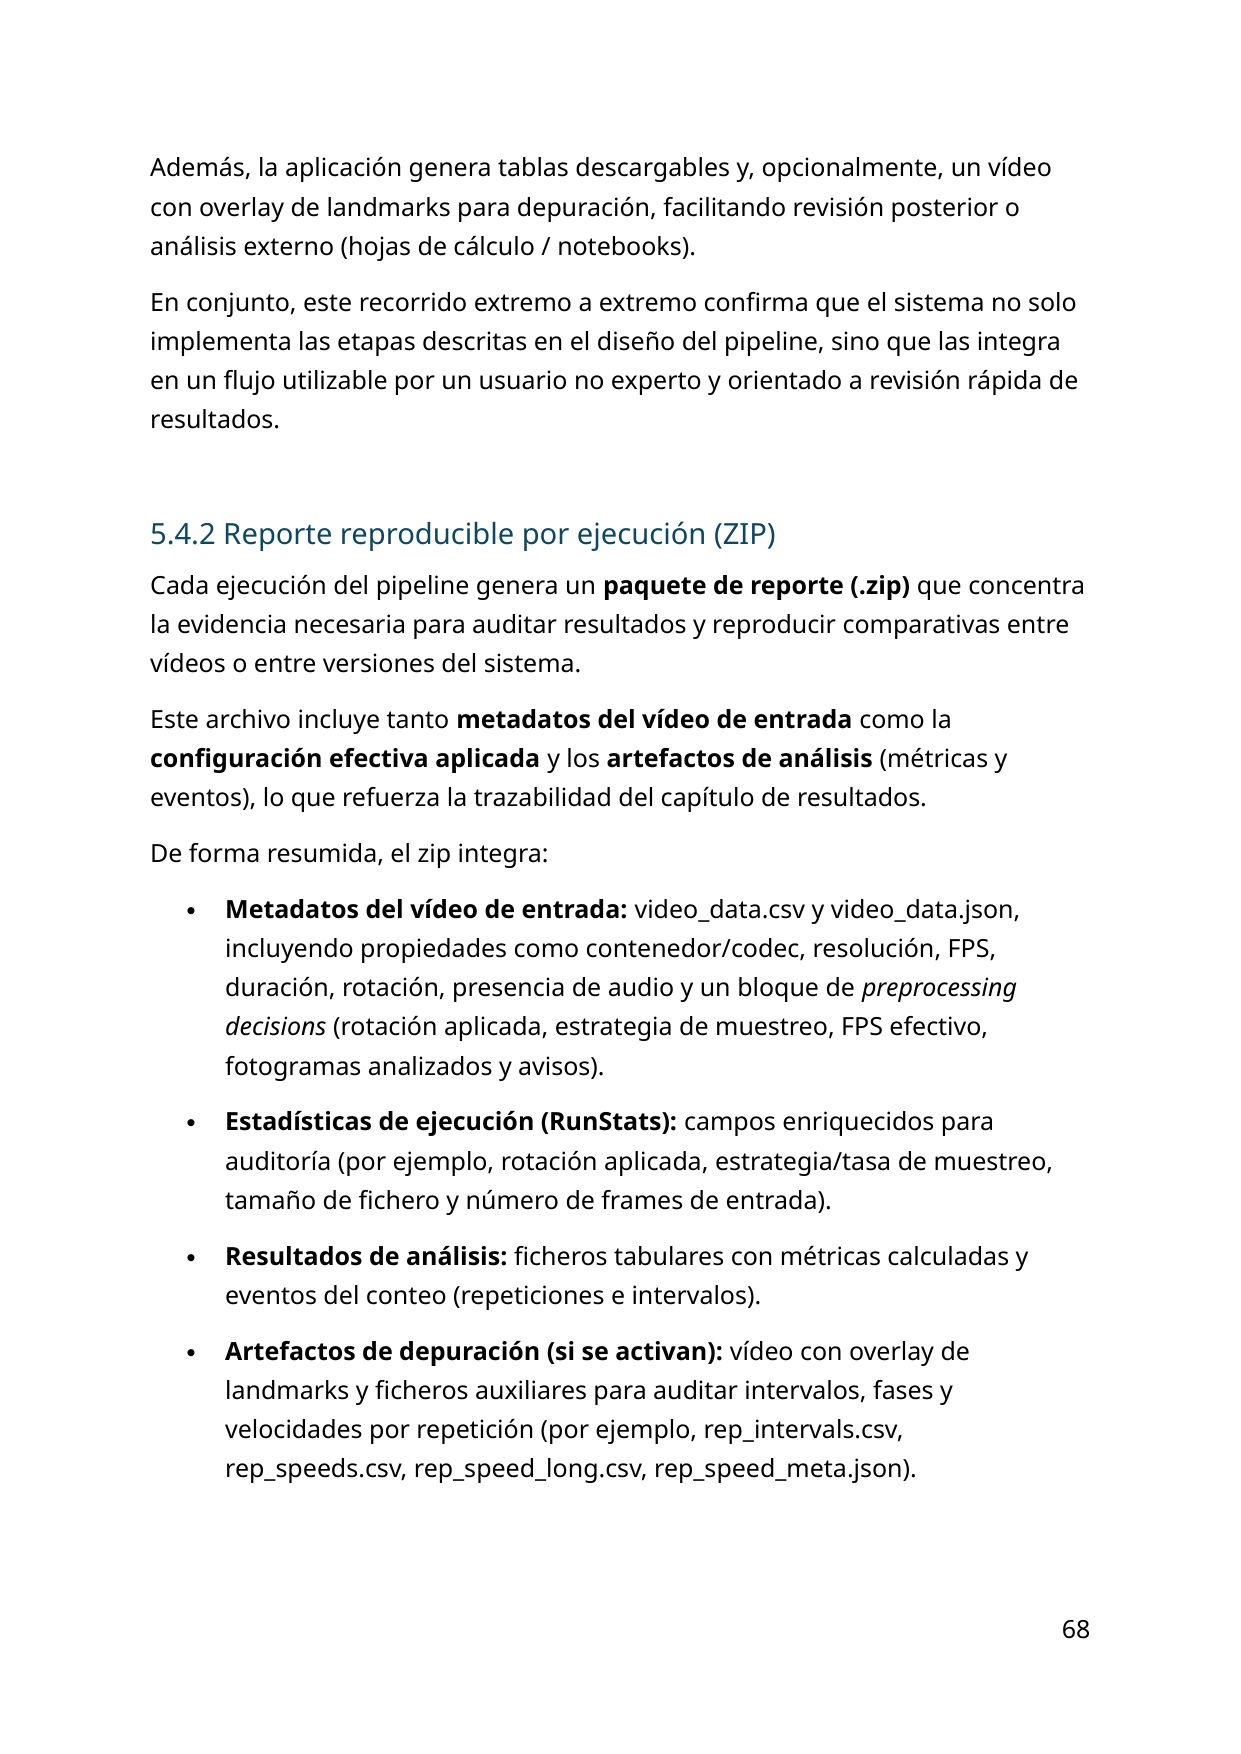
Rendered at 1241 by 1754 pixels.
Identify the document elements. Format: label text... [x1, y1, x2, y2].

list Metadatos del vídeo de entrada: video_data.csv y video_data.json, incluyendo propiedades como contenedor/codec, resolución, FPS, duración, rotación, presencia de audio y un bloque de preprocessing decisions (rotación aplicada, estrategia de muestreo, FPS efectivo, fotogramas analizados y avisos). [187, 891, 1090, 1082]
text Además, la aplicación genera tablas descargables y, opcionalmente, un vídeo con overlay de landmarks para depuración, facilitando revisión posterior o análisis externo (hojas de cálculo / notebooks). [150, 150, 1090, 262]
text De forma resumida, el zip integra: [150, 836, 1090, 870]
list Resultados de análisis: ficheros tabulares con métricas calculadas y eventos del conteo (repeticiones e intervalos). [187, 1238, 1090, 1311]
subtitle 5.4.2 Reporte reproducible por ejecución (ZIP) [150, 513, 1090, 553]
text En conjunto, este recorrido extremo a extremo confirma que el sistema no solo implementa las etapas descritas en el diseño del pipeline, sino que las integra en un flujo utilizable por un usuario no experto y orientado a revisión rápida de resultados. [150, 284, 1090, 436]
list Artefactos de depuración (si se activan): vídeo con overlay de landmarks y ficheros auxiliares para auditar intervalos, fases y velocidades por repetición (por ejemplo, rep_intervals.csv, rep_speeds.csv, rep_speed_long.csv, rep_speed_meta.json). [187, 1333, 1090, 1485]
text Cada ejecución del pipeline genera un paquete de reporte (.zip) que concentra la evidencia necesaria para auditar resultados y reproducir comparativas entre vídeos o entre versiones del sistema. [150, 567, 1090, 680]
list Estadísticas de ejecución (RunStats): campos enriquecidos para auditoría (por ejemplo, rotación aplicada, estrategia/tasa de muestreo, tamaño de fichero y número de frames de entrada). [187, 1104, 1090, 1216]
text Este archivo incluye tanto metadatos del vídeo de entrada como la configuración efectiva aplicada y los artefactos de análisis (métricas y eventos), lo que refuerza la trazabilidad del capítulo de resultados. [150, 701, 1090, 814]
